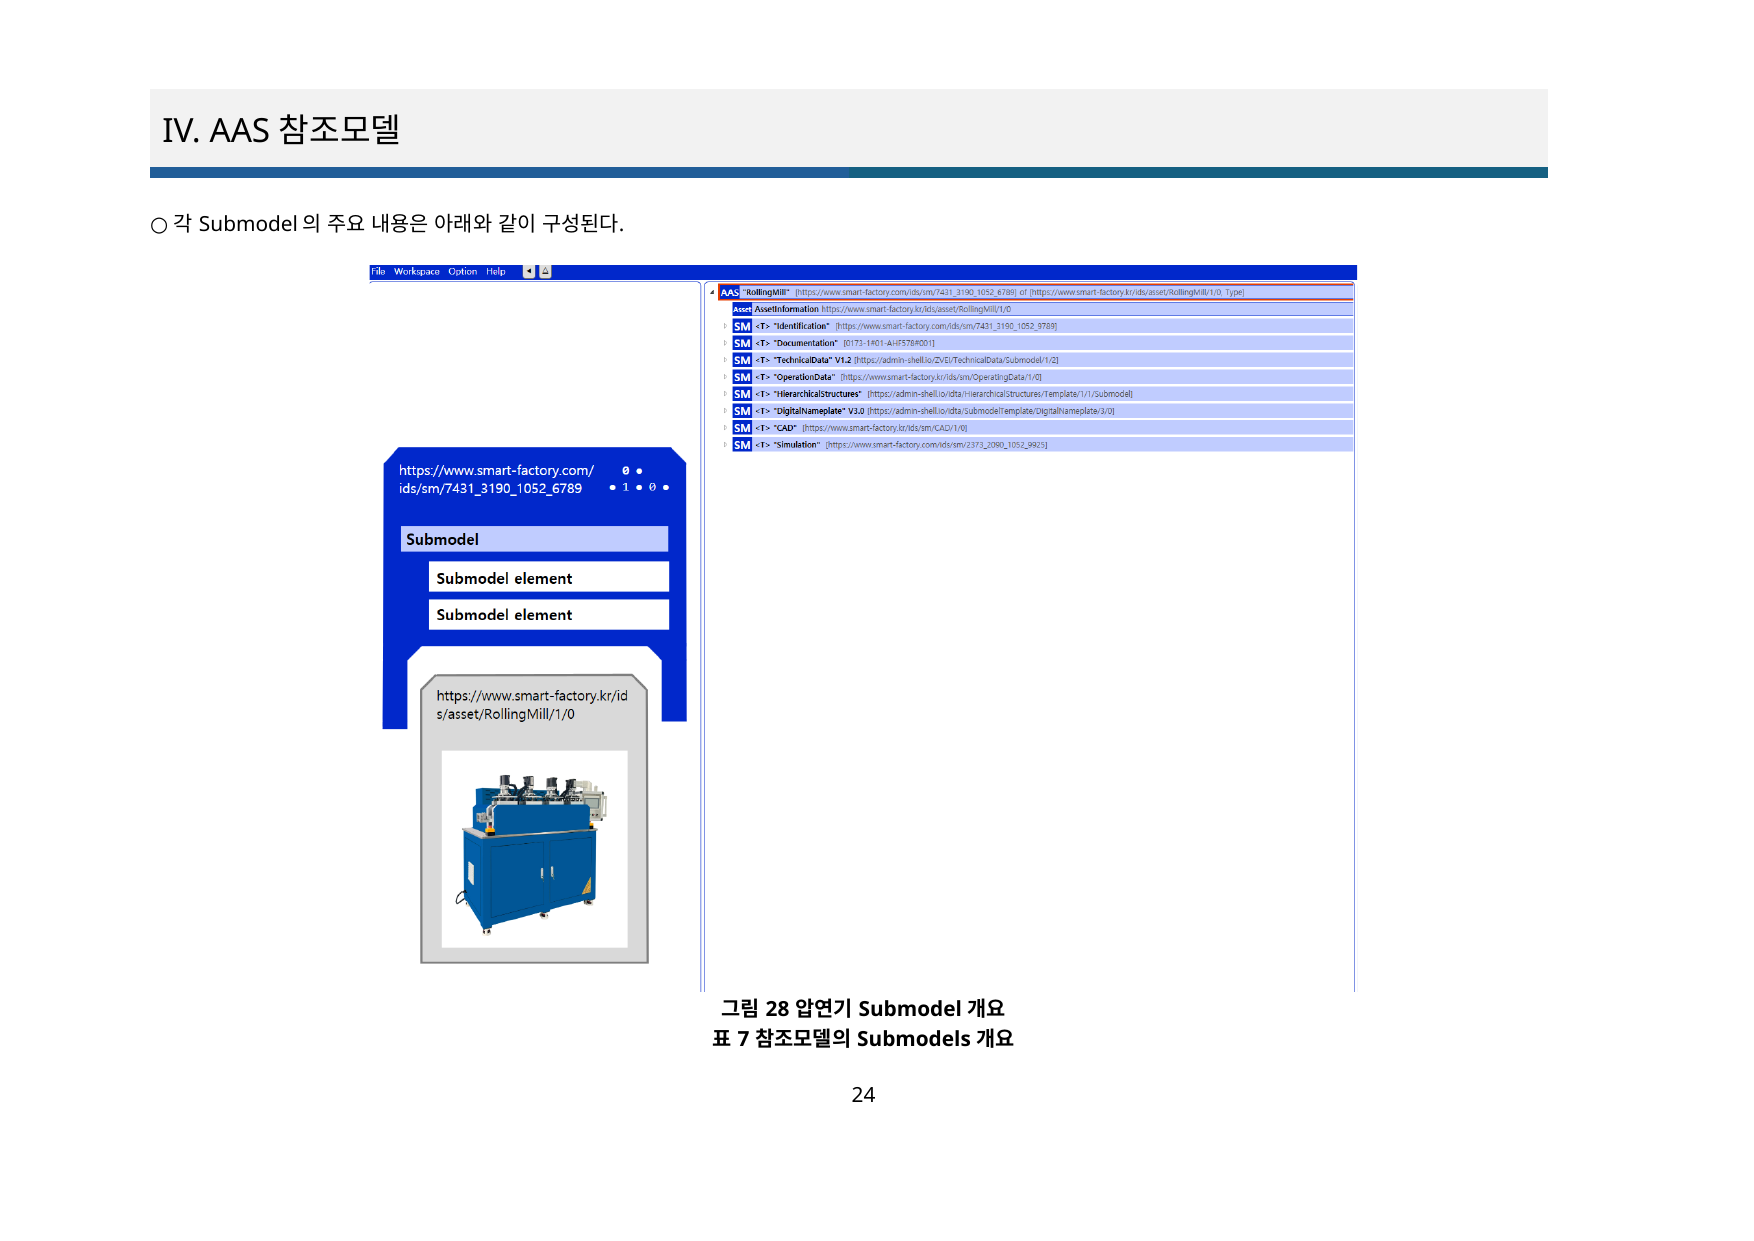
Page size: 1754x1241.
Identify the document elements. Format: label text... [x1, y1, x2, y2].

text ○ 각 Submodel의 주요 내용은 아래와 같이 구성된다. [150, 207, 1577, 237]
picture [369, 265, 1358, 992]
